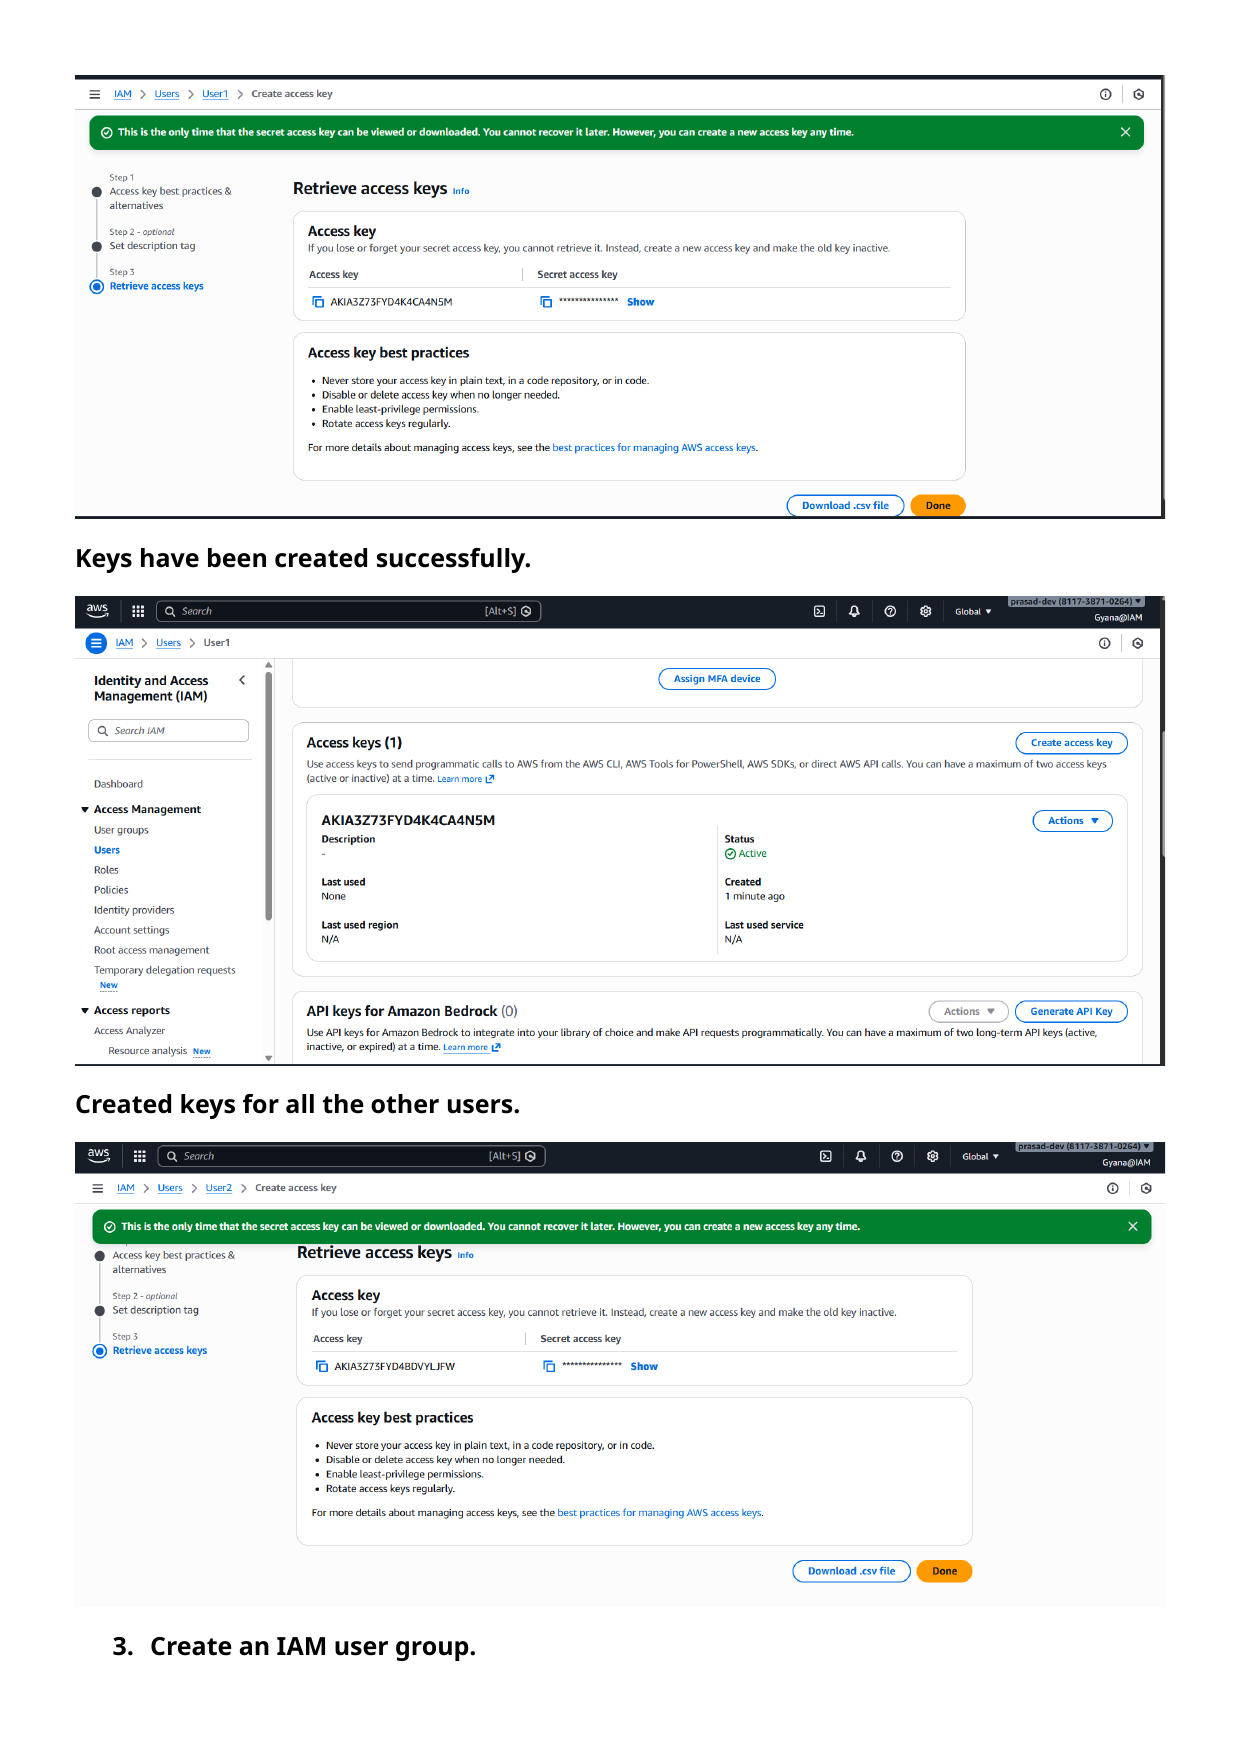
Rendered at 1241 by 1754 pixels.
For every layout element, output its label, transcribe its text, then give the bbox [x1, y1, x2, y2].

picture [75, 596, 1166, 1066]
picture [75, 75, 1166, 519]
text Keys have been created successfully. [75, 541, 1165, 575]
list Create an IAM user group. [112, 1628, 1165, 1662]
text Created keys for all the other users. [75, 1087, 1165, 1121]
picture [75, 1142, 1166, 1607]
